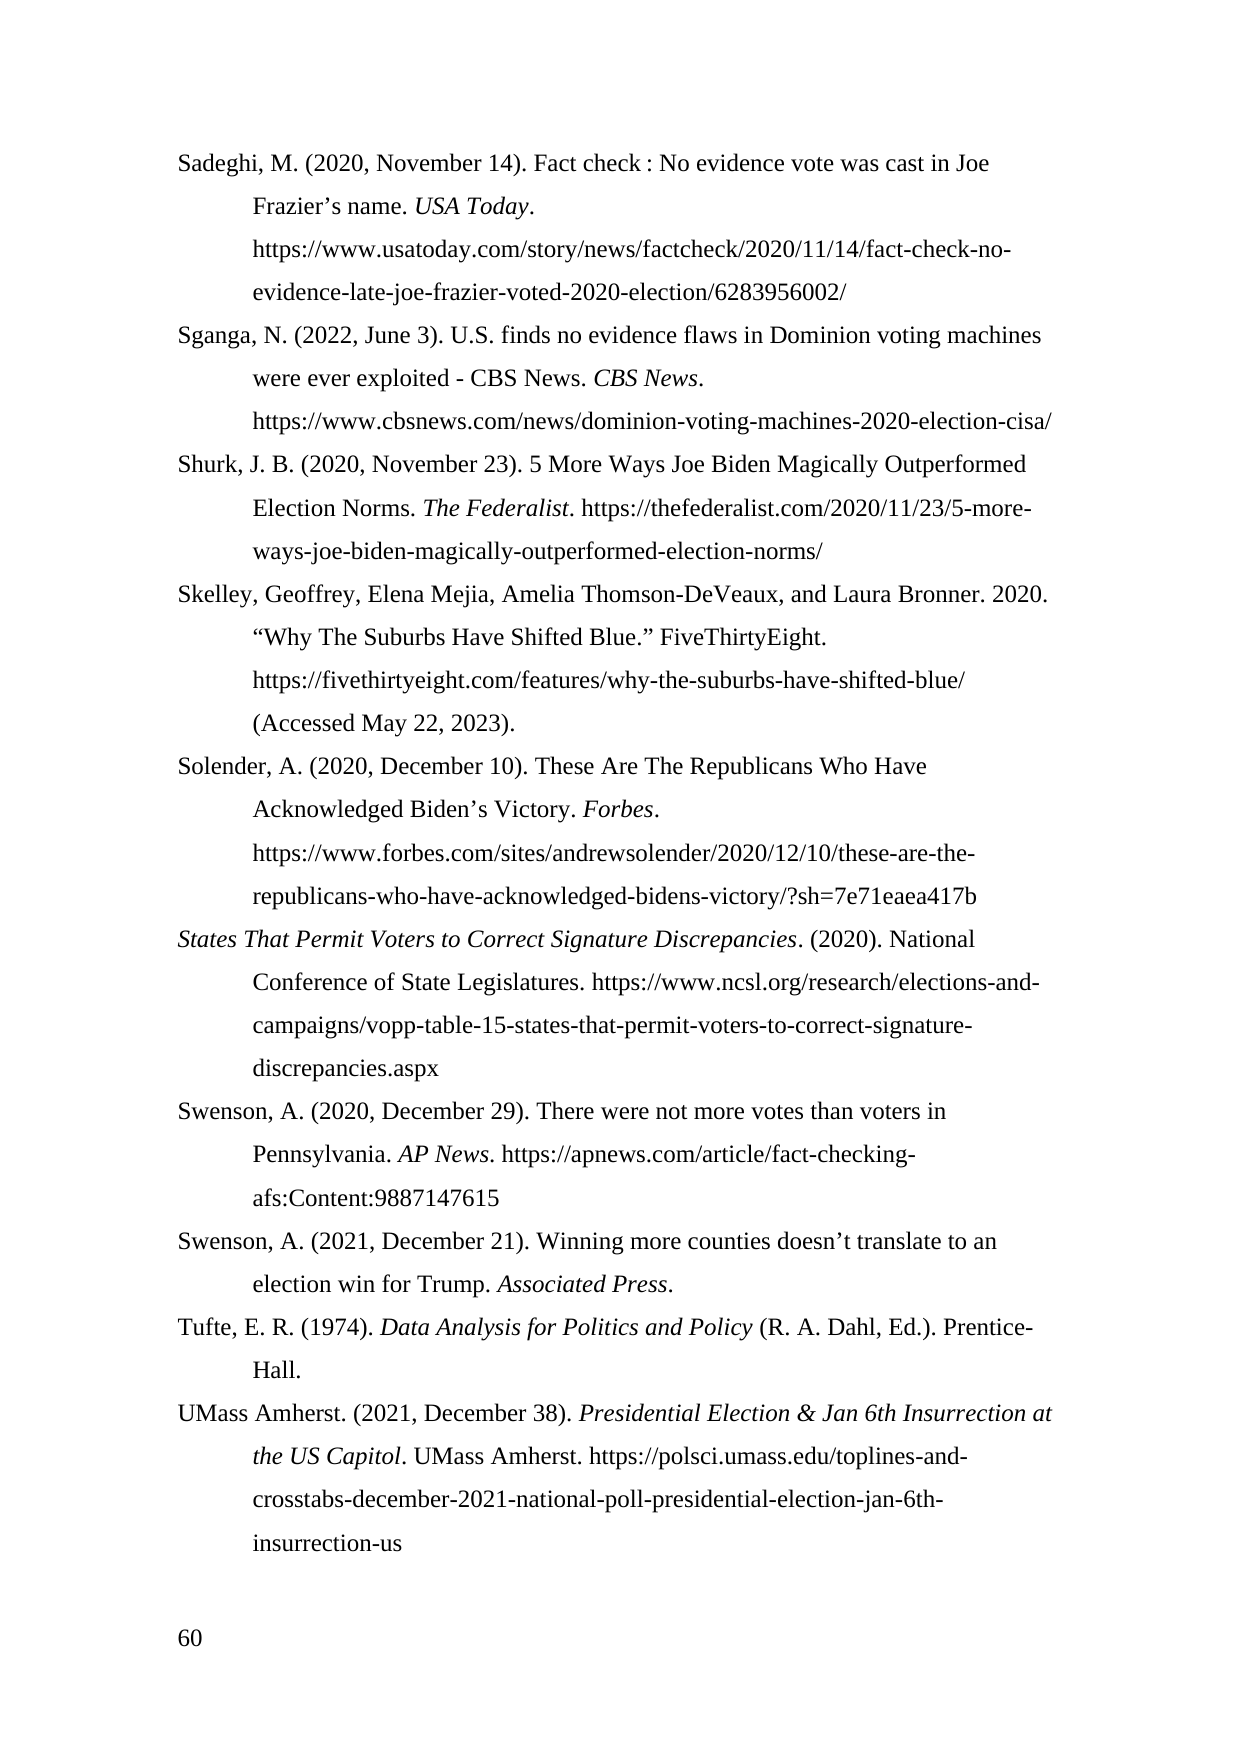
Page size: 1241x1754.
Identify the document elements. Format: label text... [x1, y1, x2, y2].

text Shurk, J. B. (2020, November 23). 5 More Ways Joe Biden Magically Outperformed Election Norms. The Federalist. https://thefederalist.com/2020/11/23/5-more-ways-joe-biden-magically-outperformed-election-norms/ [177, 449, 1063, 564]
text Sadeghi, M. (2020, November 14). Fact check : No evidence vote was cast in Joe Frazier’s name. USA Today. https://www.usatoday.com/story/news/factcheck/2020/11/14/fact-check-no-evidence-late-joe-frazier-voted-2020-election/6283956002/ [177, 148, 1063, 306]
text Sganga, N. (2022, June 3). U.S. finds no evidence flaws in Dominion voting machines were ever exploited - CBS News. CBS News. https://www.cbsnews.com/news/dominion-voting-machines-2020-election-cisa/ [177, 320, 1063, 435]
text Solender, A. (2020, December 10). These Are The Republicans Who Have Acknowledged Biden’s Victory. Forbes. https://www.forbes.com/sites/andrewsolender/2020/12/10/these-are-the-republicans-who-have-acknowledged-bidens-victory/?sh=7e71eaea417b [177, 751, 1063, 909]
text Swenson, A. (2021, December 21). Winning more counties doesn’t translate to an election win for Trump. Associated Press. [177, 1226, 1063, 1298]
text States That Permit Voters to Correct Signature Discrepancies. (2020). National Conference of State Legislatures. https://www.ncsl.org/research/elections-and-campaigns/vopp-table-15-states-that-permit-voters-to-correct-signature-discrepancies.aspx [177, 924, 1063, 1082]
text Skelley, Geoffrey, Elena Mejia, Amelia Thomson-DeVeaux, and Laura Bronner. 2020. “Why The Suburbs Have Shifted Blue.” FiveThirtyEight. https://fivethirtyeight.com/features/why-the-suburbs-have-shifted-blue/ (Accessed May 22, 2023). [177, 579, 1063, 737]
text Swenson, A. (2020, December 29). There were not more votes than voters in Pennsylvania. AP News. https://apnews.com/article/fact-checking-afs:Content:9887147615 [177, 1096, 1063, 1211]
text Tufte, E. R. (1974). Data Analysis for Politics and Policy (R. A. Dahl, Ed.). Prentice-Hall. [177, 1312, 1063, 1384]
text UMass Amherst. (2021, December 38). Presidential Election & Jan 6th Insurrection at the US Capitol. UMass Amherst. https://polsci.umass.edu/toplines-and-crosstabs-december-2021-national-poll-presidential-election-jan-6th-insurrection-us [177, 1398, 1063, 1556]
